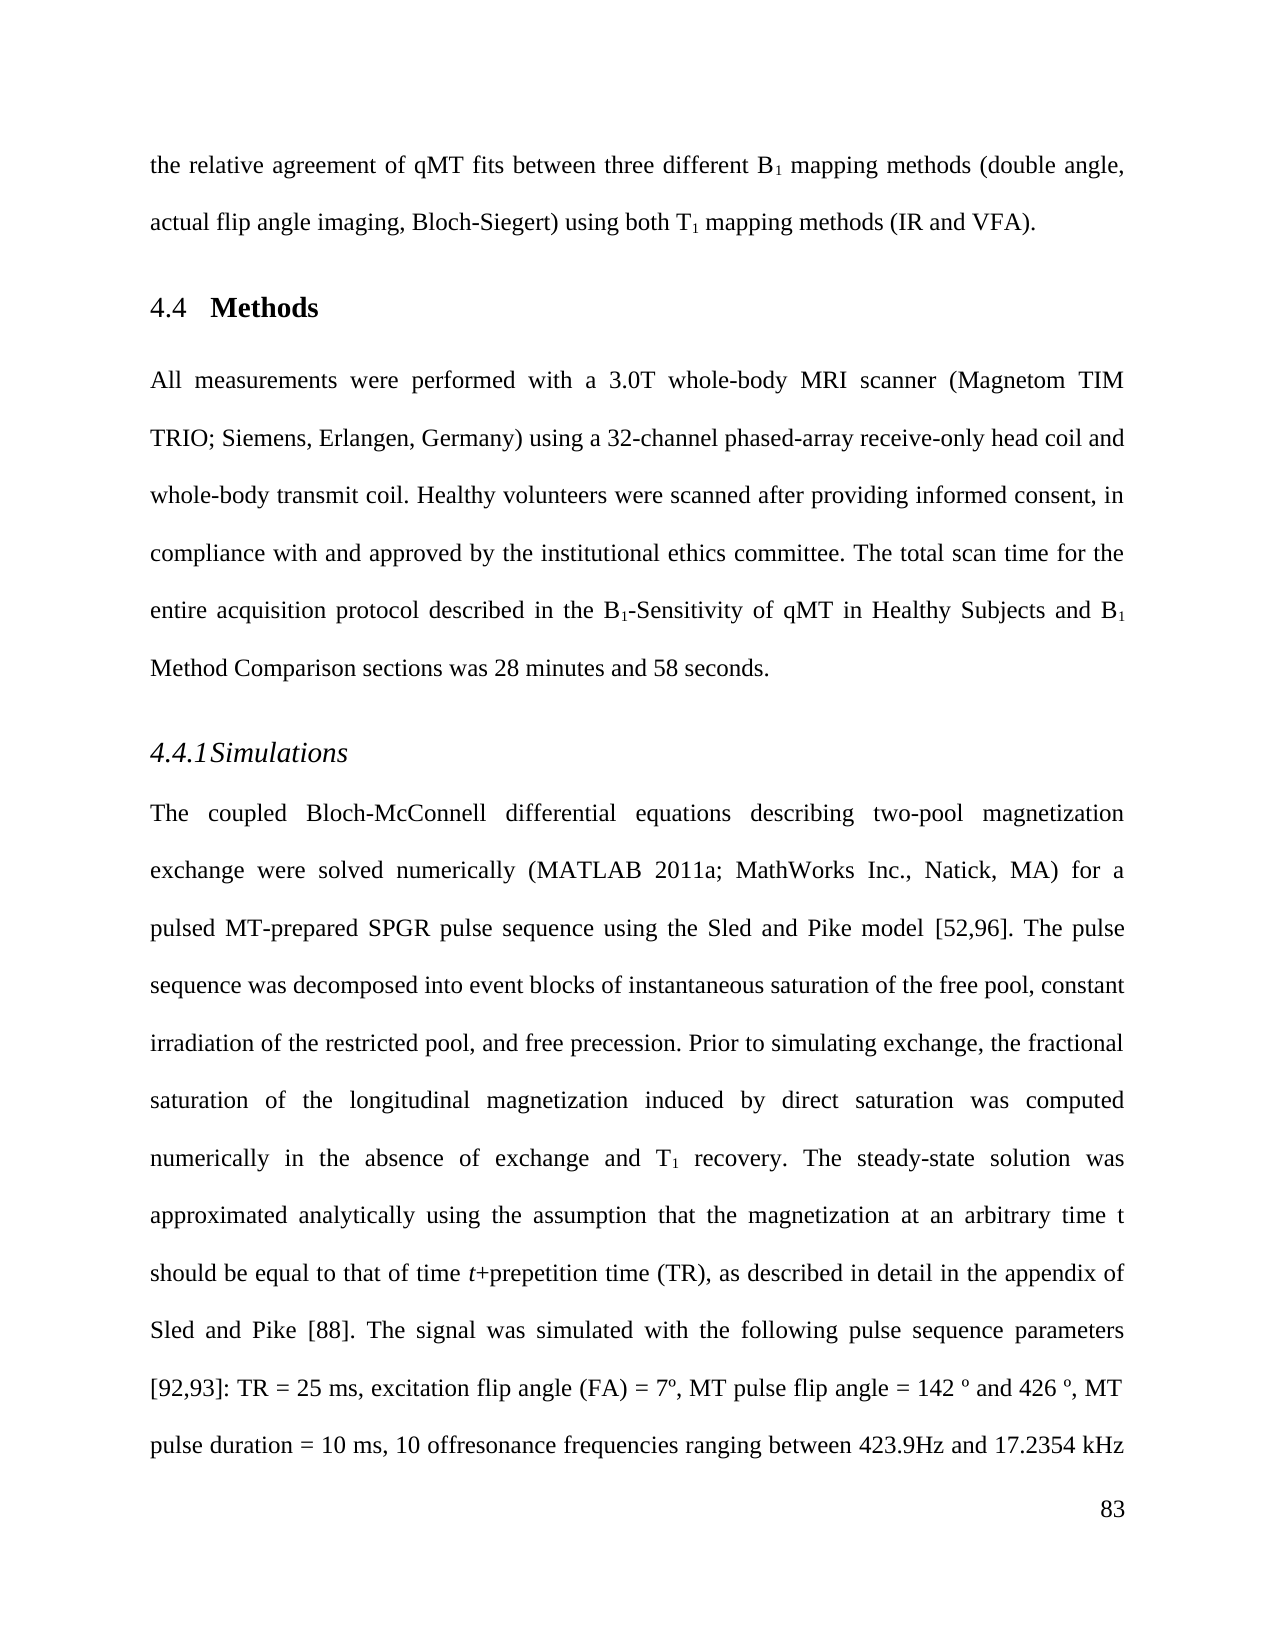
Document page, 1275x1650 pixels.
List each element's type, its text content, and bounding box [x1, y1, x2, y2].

subtitle Methods [150, 290, 1125, 323]
subtitle Simulations [150, 735, 1125, 769]
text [150, 150, 1125, 236]
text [150, 798, 1125, 1459]
text All measurements were performed with a 3.0T whole-body MRI scanner (Magnetom TIM TRIO; Siemens, Erlangen, Germany) using a 32-channel phased-array receive-only head coil and whole-body transmit coil. Healthy volunteers were scanned after providing informed consent, in compliance with and approved by the institutional ethics committee. The total scan time for the entire acquisition protocol described in the B1-Sensitivity of qMT in Healthy Subjects and B1 Method Comparison sections was 28 minutes and 58 seconds. [150, 365, 1125, 682]
